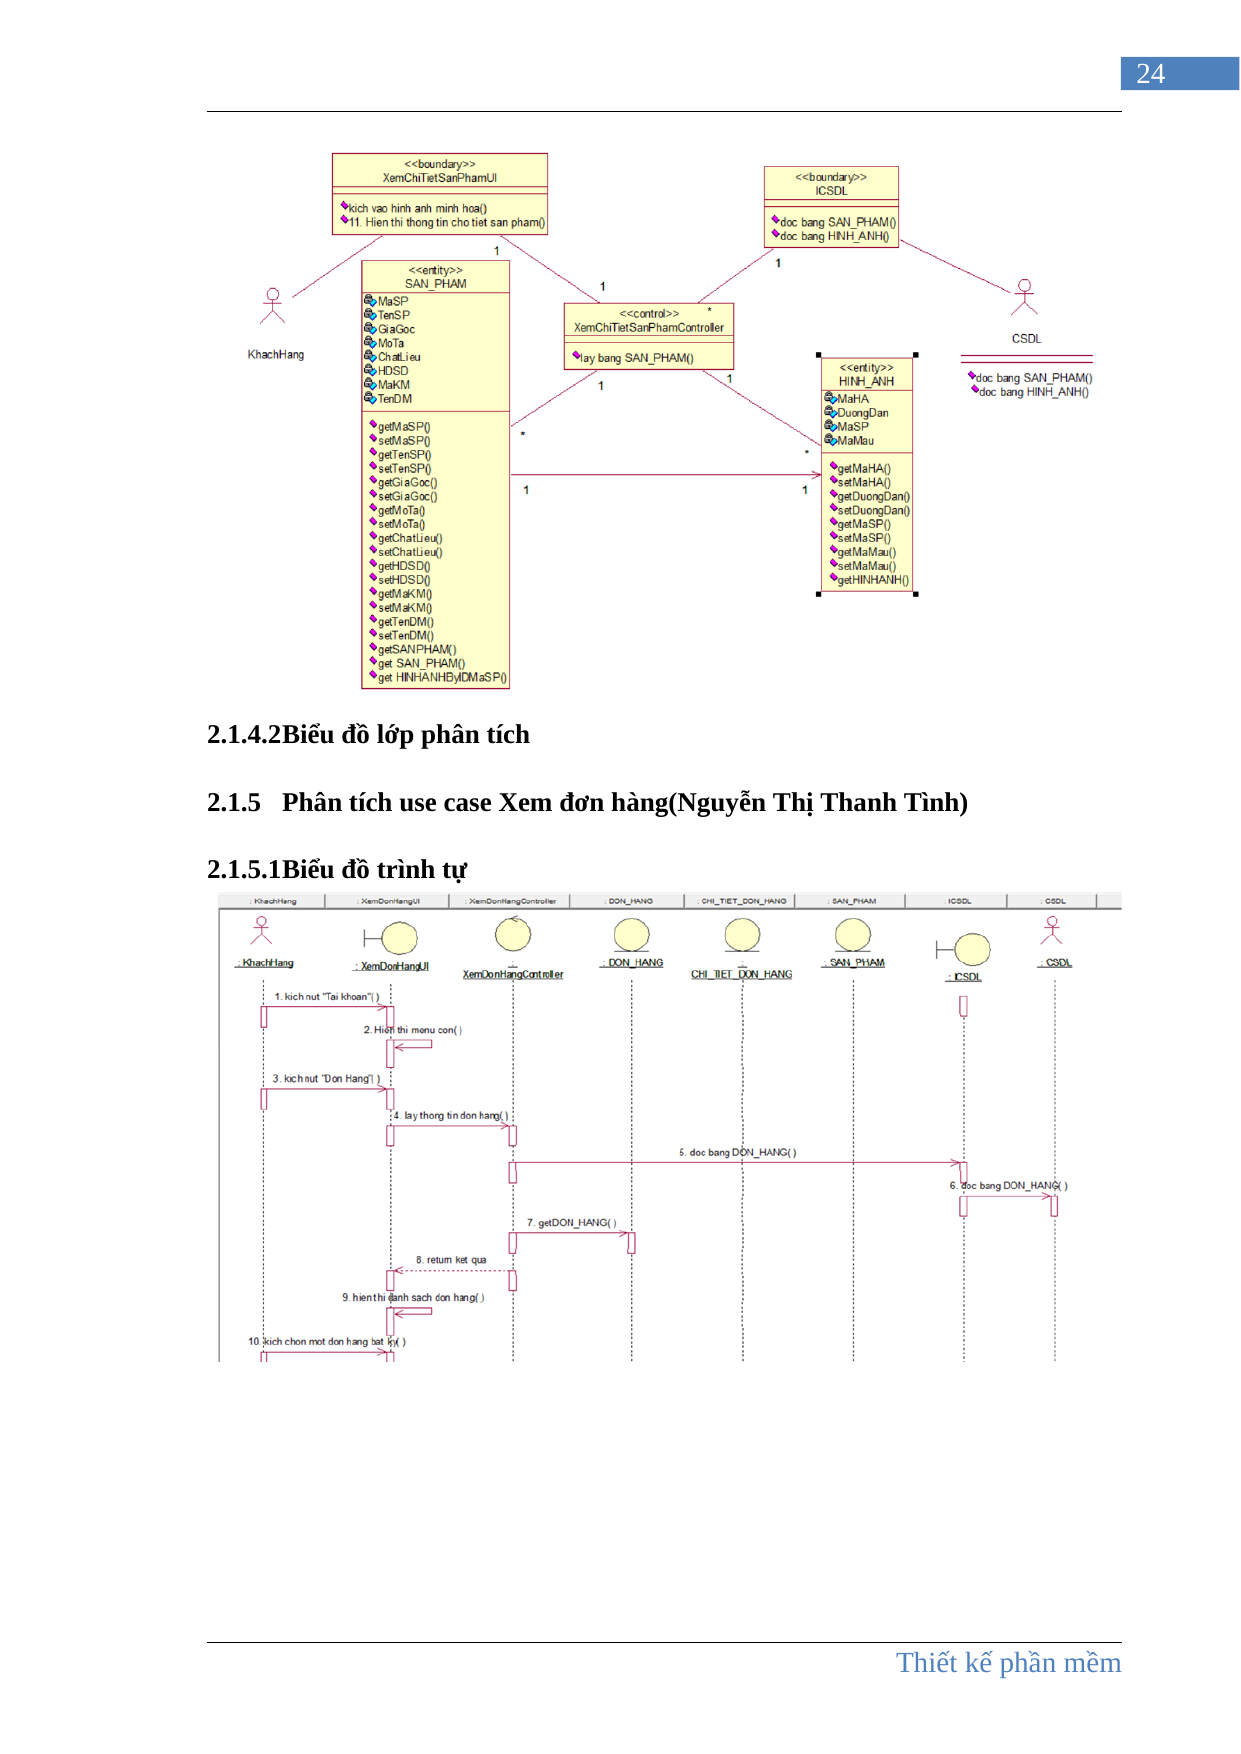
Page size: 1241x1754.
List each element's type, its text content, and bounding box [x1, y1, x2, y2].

subtitle Biểu đồ trình tự [207, 854, 1122, 885]
picture [218, 892, 1122, 1362]
subtitle Biểu đồ lớp phân tích [207, 704, 1122, 750]
picture [206, 146, 1122, 704]
subtitle Phân tích use case Xem đơn hàng(Nguyễn Thị Thanh Tình) [207, 786, 1122, 817]
